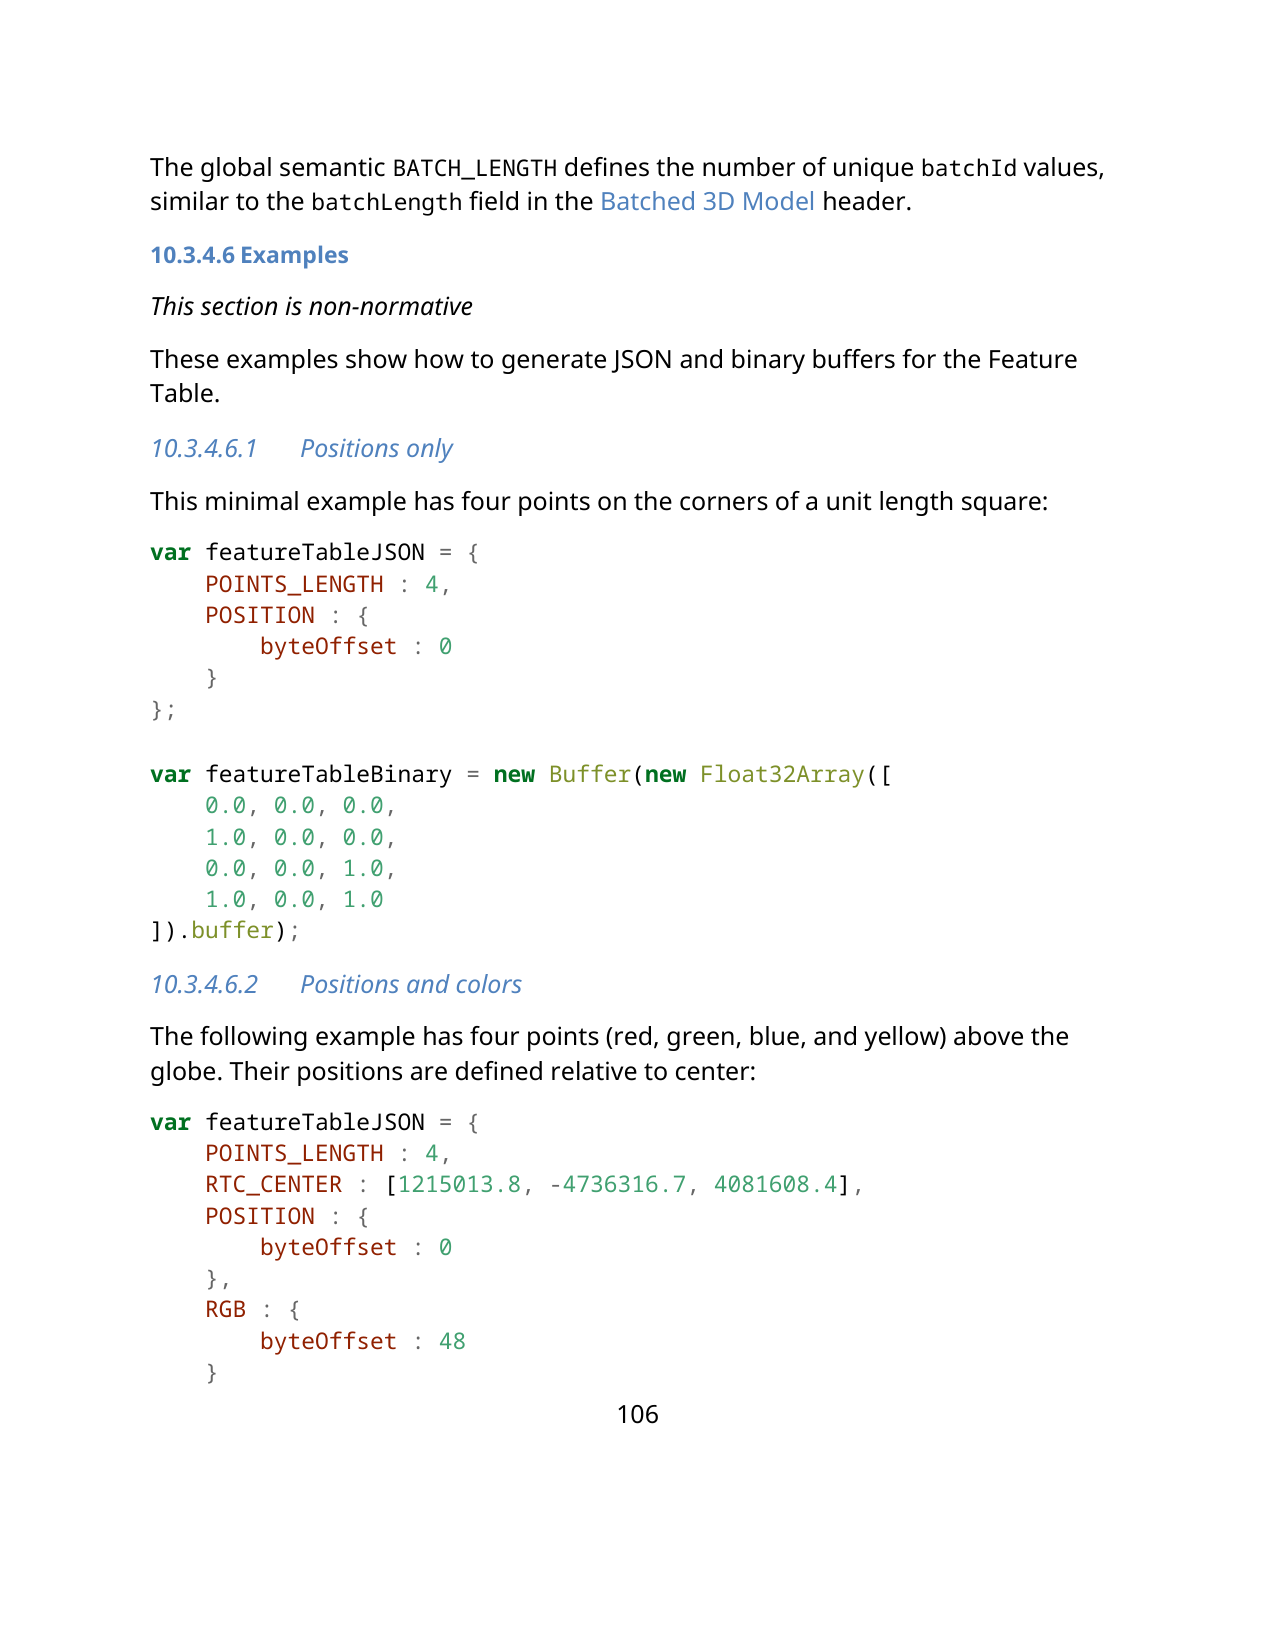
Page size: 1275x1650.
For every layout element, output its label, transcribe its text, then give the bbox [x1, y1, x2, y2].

text These examples show how to generate JSON and binary buffers for the Feature Table. [150, 342, 1125, 410]
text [150, 1106, 1125, 1387]
subtitle Positions only [150, 431, 1125, 465]
text The following example has four points (red, green, blue, and yellow) above the globe. Their positions are defined relative to center: [150, 1019, 1125, 1087]
text This section is non-normative [150, 289, 1125, 323]
subtitle Examples [150, 239, 1125, 270]
text This minimal example has four points on the corners of a unit length square: [150, 483, 1125, 518]
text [150, 150, 1125, 218]
text var featureTableJSON = { POINTS_LENGTH : 4, POSITION : { byteOffset : 0 } }; var featureTableBinary = new Buffer(new Float32Array([ 0.0, 0.0, 0.0, 1.0, 0.0, 0.0, 0.0, 0.0, 1.0, 1.0, 0.0, 1.0 ]).buffer); [150, 536, 1125, 945]
subtitle Positions and colors [150, 966, 1125, 1000]
